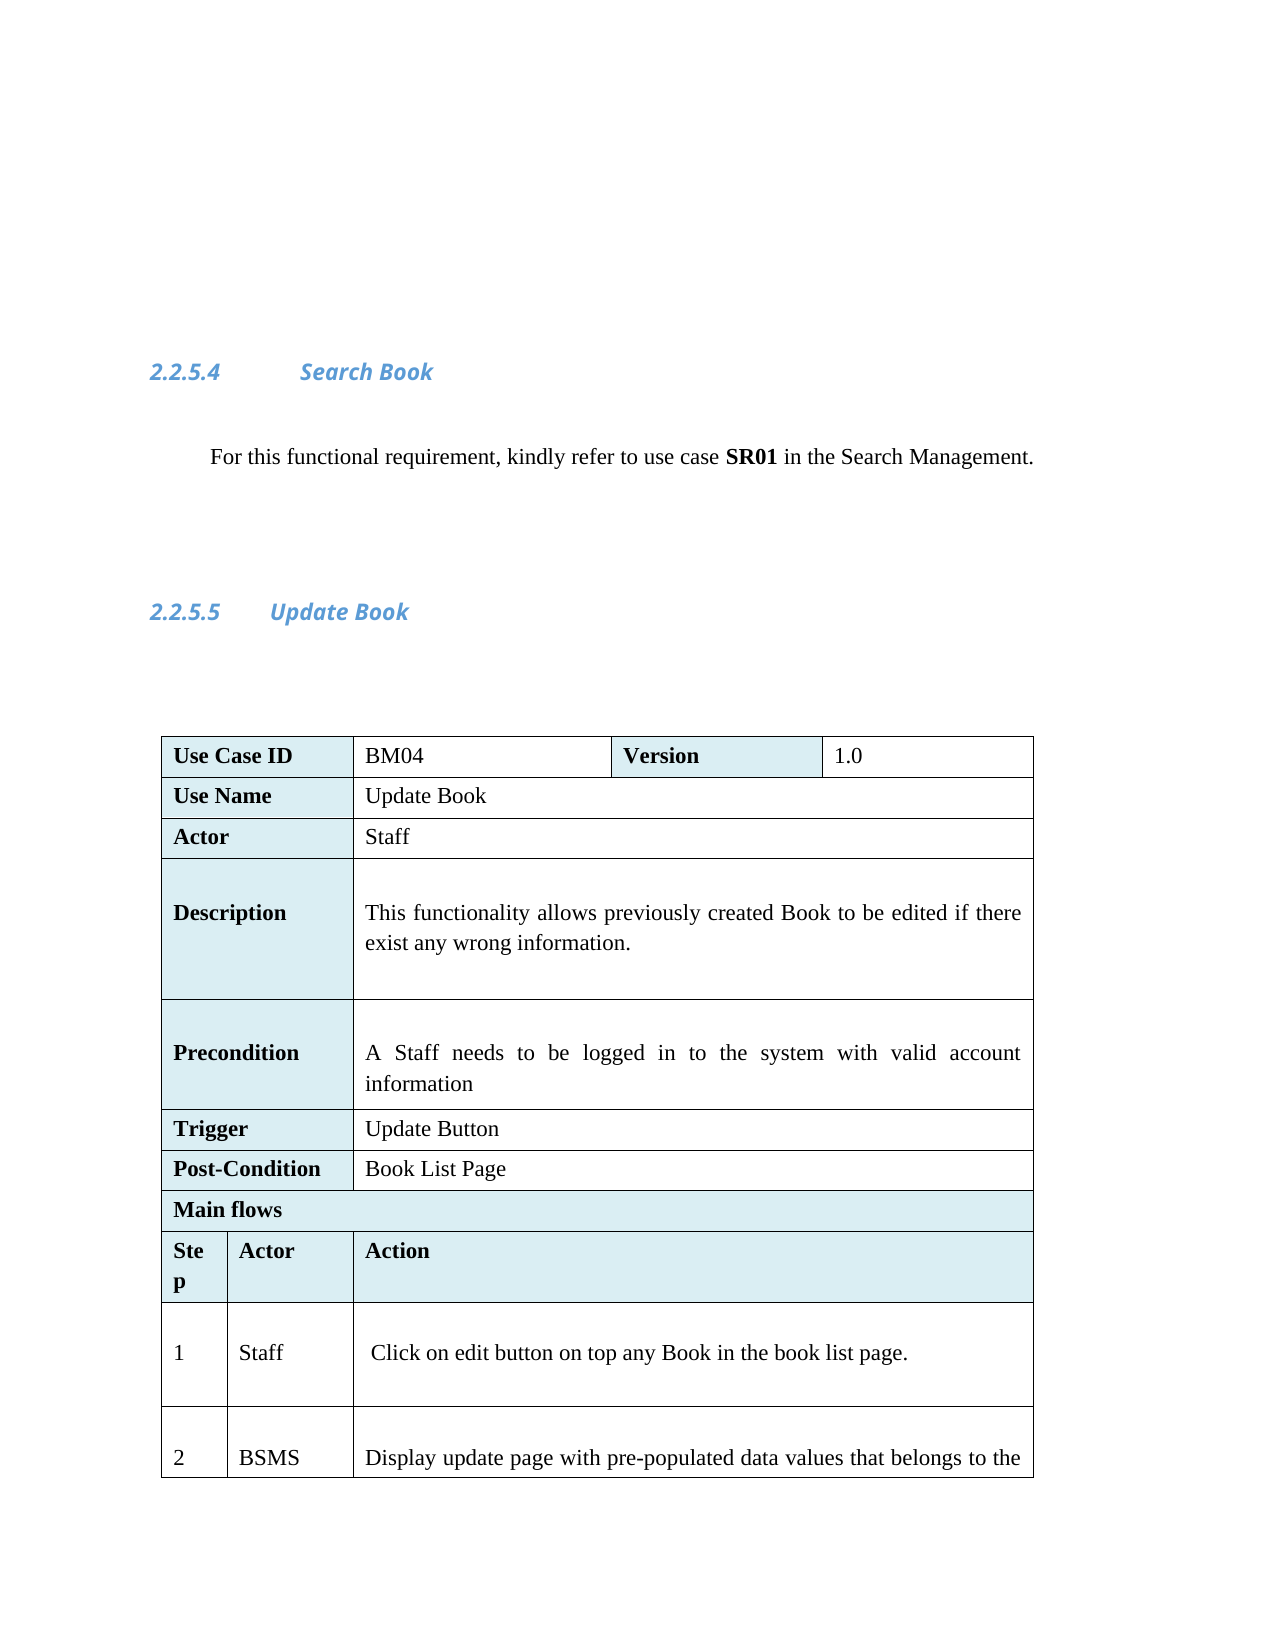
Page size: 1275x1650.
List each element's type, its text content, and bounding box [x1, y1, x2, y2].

table_header Use Case ID [162, 737, 353, 777]
subtitle Update Book [150, 596, 1125, 627]
table_cell Main flows [162, 1191, 1033, 1231]
table_cell Click on edit button on top any Book in the book list page. [354, 1303, 1033, 1406]
table_cell Staff [228, 1303, 353, 1406]
text For this functional requirement, kindly refer to use case SR01 in the Search Management. [210, 443, 1125, 469]
table_cell A Staff needs to be logged in to the system with valid account information [354, 1000, 1033, 1109]
table_cell Staff [354, 819, 1033, 858]
table_cell Description [162, 859, 353, 999]
subtitle Search Book [150, 356, 1125, 387]
table_cell Step [162, 1232, 227, 1302]
table_header Version [612, 737, 822, 777]
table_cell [354, 1407, 1033, 1477]
table_cell Trigger [162, 1110, 353, 1150]
table_cell Precondition [162, 1000, 353, 1109]
table_cell Action [354, 1232, 1033, 1302]
table_cell Post-Condition [162, 1151, 353, 1190]
table_cell Update Book [354, 778, 1033, 817]
table_cell Actor [228, 1232, 353, 1302]
table_cell 1 [162, 1303, 227, 1406]
table_cell Actor [162, 819, 353, 858]
table_cell Update Button [354, 1110, 1033, 1150]
table_cell This functionality allows previously created Book to be edited if there exist any wrong information. [354, 859, 1033, 999]
table_cell BSMS [228, 1407, 353, 1477]
table_cell Use Name [162, 778, 353, 817]
table_header 1.0 [823, 737, 1033, 777]
table_cell Book List Page [354, 1151, 1033, 1190]
table_cell 2 [162, 1407, 227, 1477]
table_header BM04 [354, 737, 611, 777]
